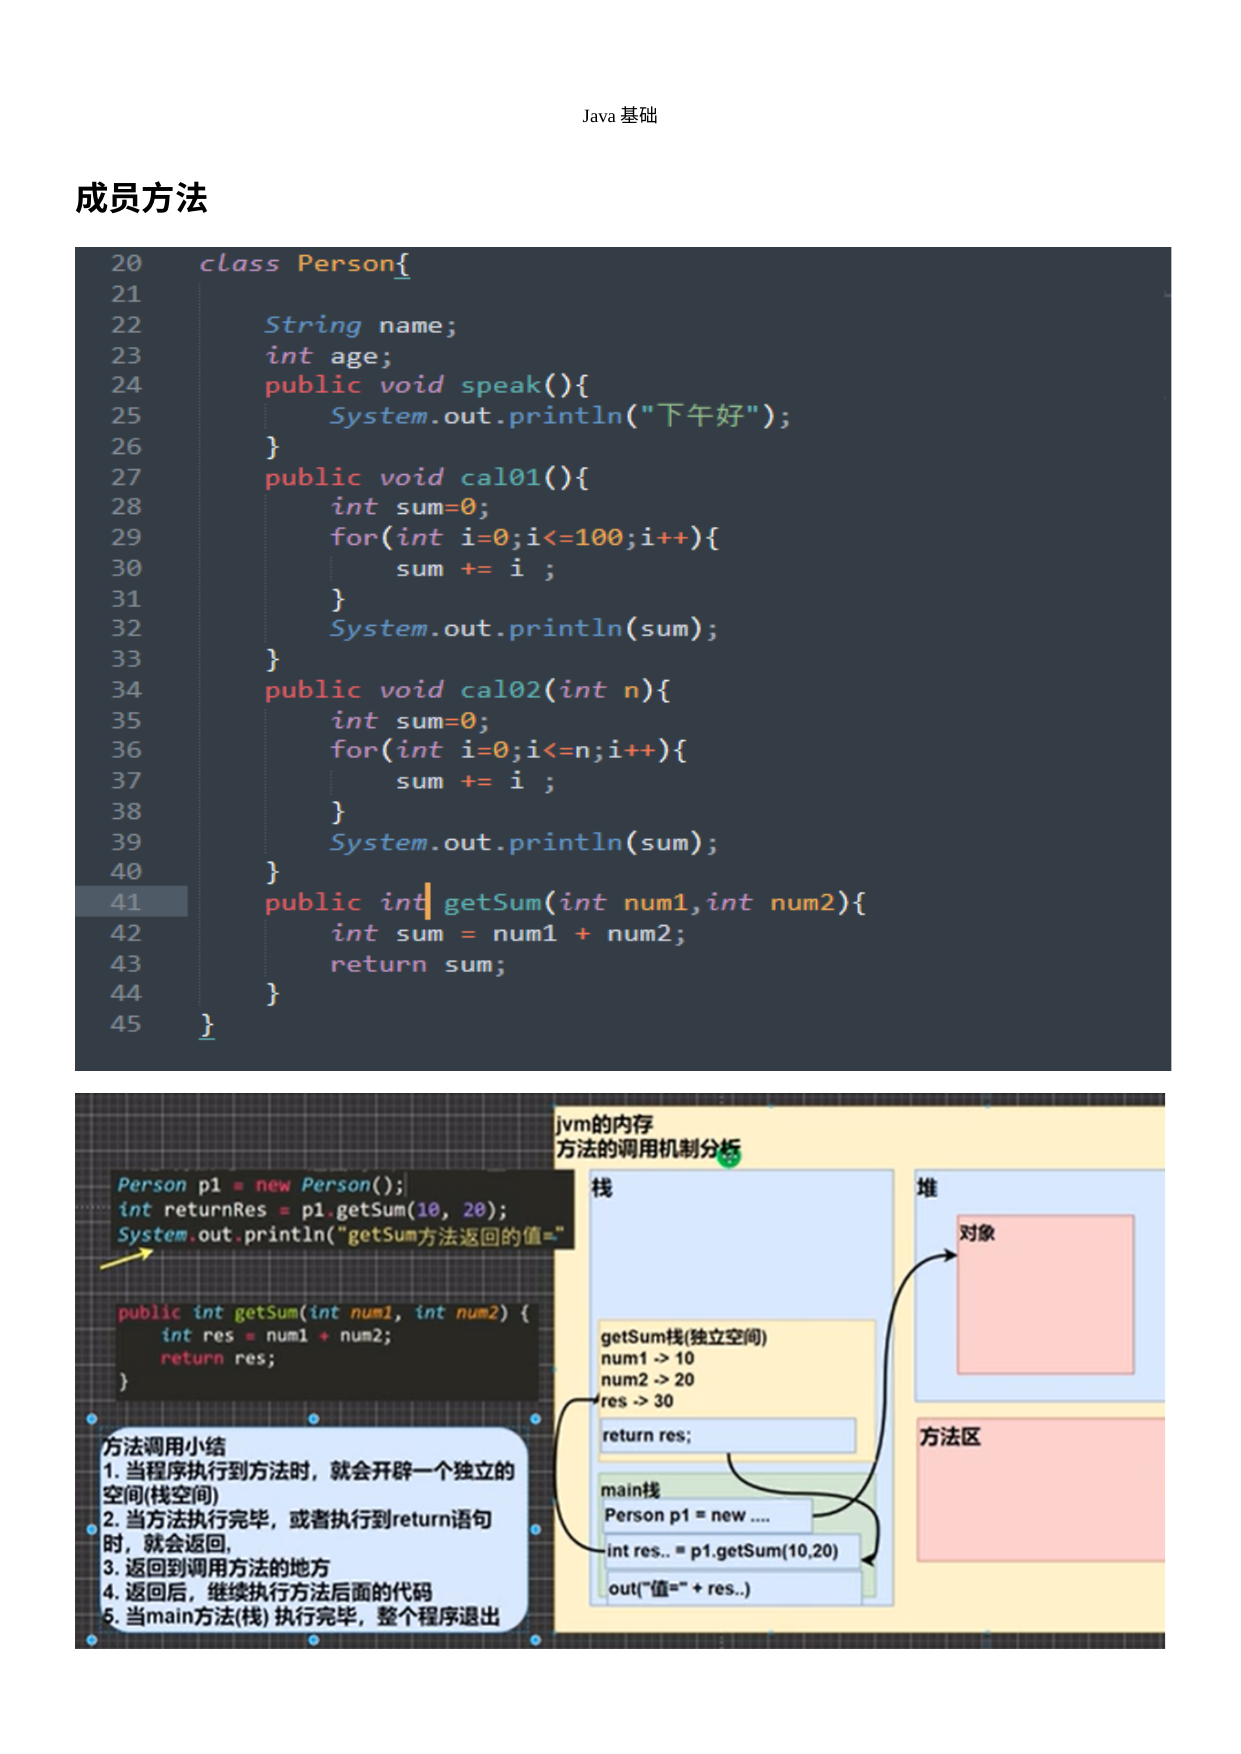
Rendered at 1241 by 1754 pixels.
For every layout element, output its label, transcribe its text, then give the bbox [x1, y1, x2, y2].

picture [75, 1093, 1166, 1649]
subtitle 成员方法 [75, 156, 1165, 235]
picture [75, 247, 1172, 1071]
